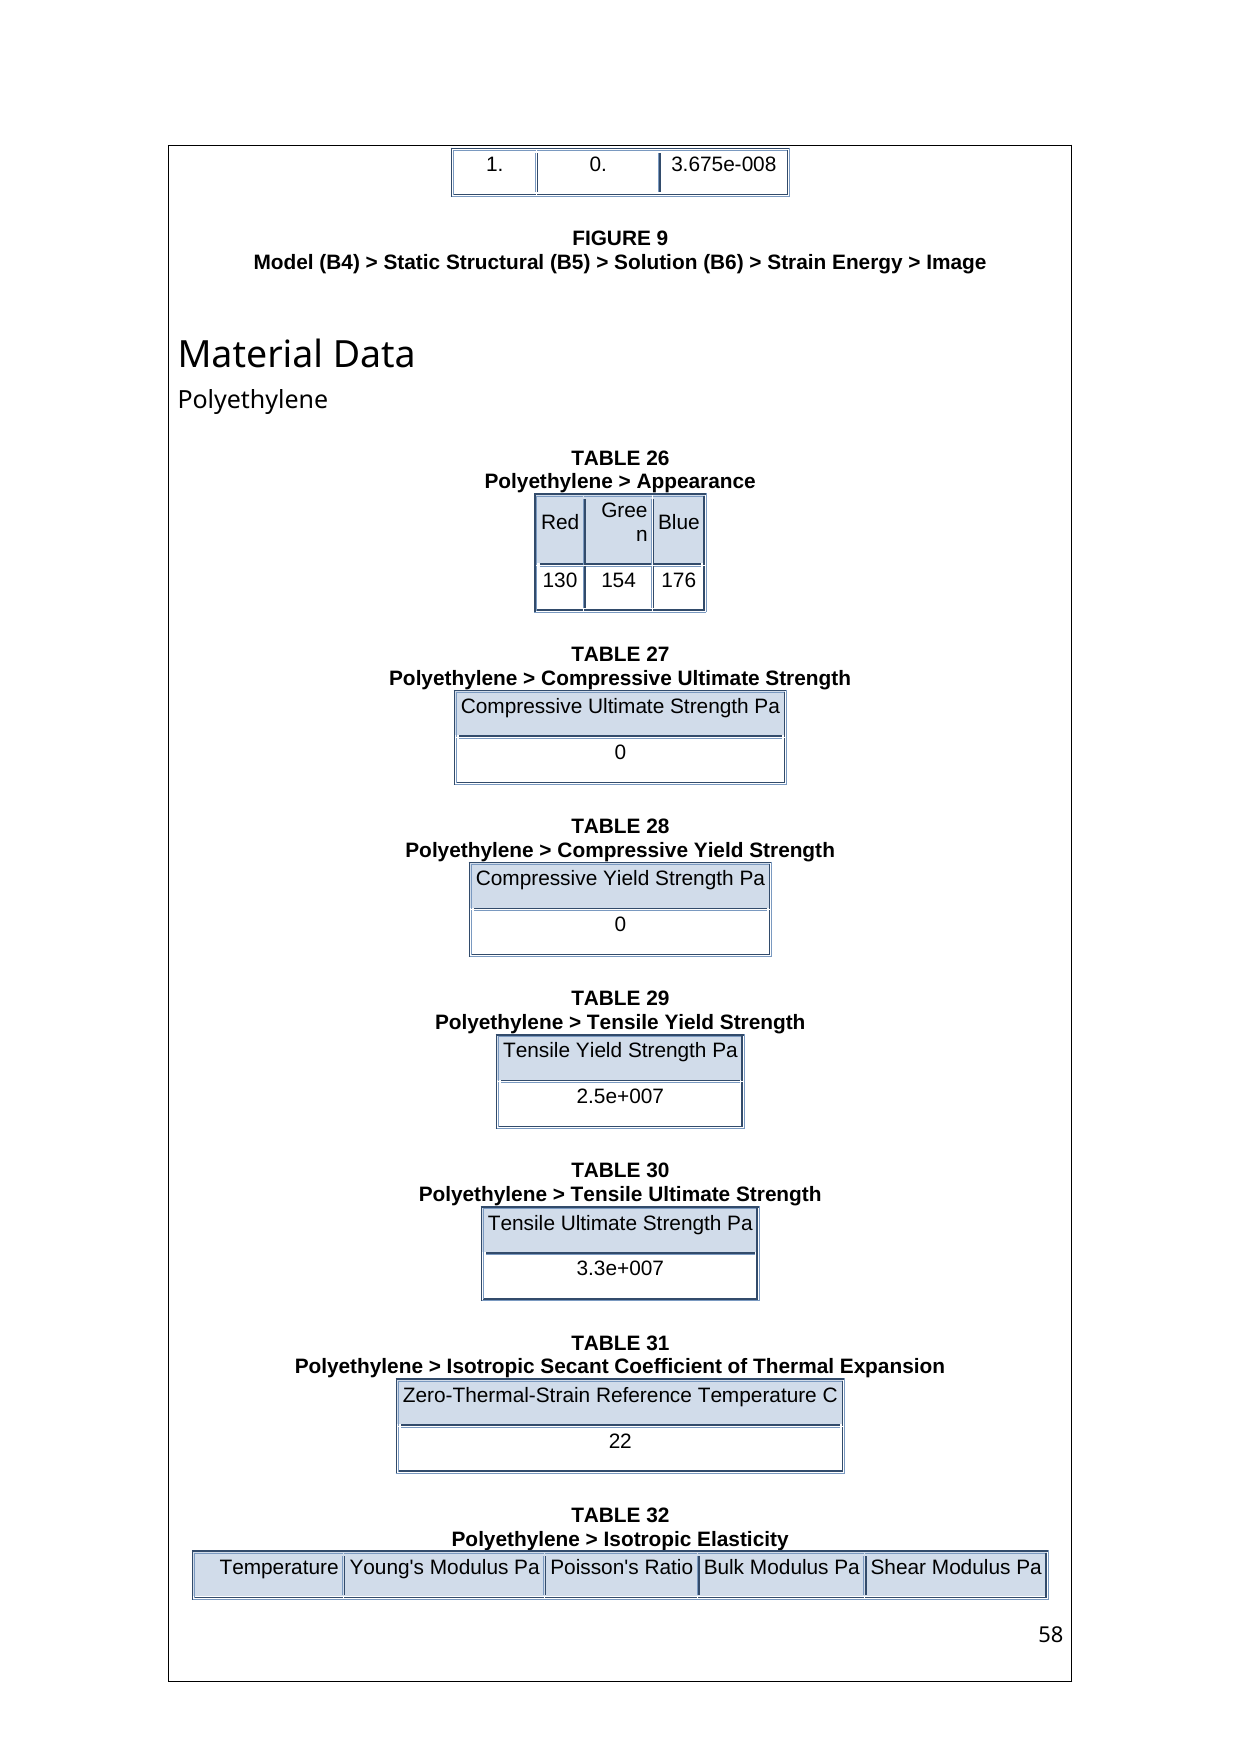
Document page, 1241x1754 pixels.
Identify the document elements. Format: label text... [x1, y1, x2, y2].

table_header Compressive Yield Strength Pa [472, 865, 769, 908]
table_header Poisson's Ratio [545, 1552, 698, 1596]
text FIGURE 9 Model (B4) > Static Structural (B5) > Solution (B6) > Strain Energy > Image [177, 226, 1063, 274]
text TABLE 30 Polyethylene > Tensile Ultimate Strength [177, 1158, 1063, 1206]
table_cell 3.3e+007 [484, 1252, 756, 1298]
text TABLE 28 Polyethylene > Compressive Yield Strength [177, 814, 1063, 862]
table_cell 0 [457, 735, 784, 781]
table_header Young's Modulus Pa [344, 1554, 545, 1596]
text TABLE 27 Polyethylene > Compressive Ultimate Strength [177, 642, 1063, 689]
text TABLE 31 Polyethylene > Isotropic Secant Coefficient of Thermal Expansion [177, 1330, 1063, 1378]
table_header Red [537, 495, 584, 563]
table_cell 130 [537, 563, 584, 609]
subtitle Material Data [177, 327, 1063, 378]
table_cell 0 [470, 908, 770, 953]
table_cell 176 [653, 563, 704, 609]
table_header Shear Modulus Pa [865, 1554, 1045, 1596]
table_header Bulk Modulus Pa [698, 1552, 865, 1596]
table_cell 0. [537, 151, 659, 193]
table_header Green [584, 497, 652, 563]
table_header Compressive Ultimate Strength Pa [457, 693, 784, 735]
table_header Tensile Ultimate Strength Pa [484, 1209, 756, 1252]
text TABLE 32 Polyethylene > Isotropic Elasticity [177, 1502, 1063, 1550]
table_cell 2.5e+007 [497, 1080, 743, 1126]
table_header Temperature C [195, 1554, 344, 1596]
table_cell 1. [454, 151, 537, 193]
table_cell 3.675e-008 [659, 151, 787, 193]
table_header Tensile Yield Strength Pa [499, 1037, 741, 1080]
table_header Zero-Thermal-Strain Reference Temperature C [399, 1382, 842, 1424]
table_cell 22 [399, 1424, 842, 1470]
table_header Blue [653, 497, 703, 563]
subtitle Polyethylene [177, 382, 1063, 416]
text TABLE 29 Polyethylene > Tensile Yield Strength [177, 986, 1063, 1034]
text TABLE 26 Polyethylene > Appearance [177, 445, 1063, 493]
table_cell 154 [584, 567, 652, 609]
